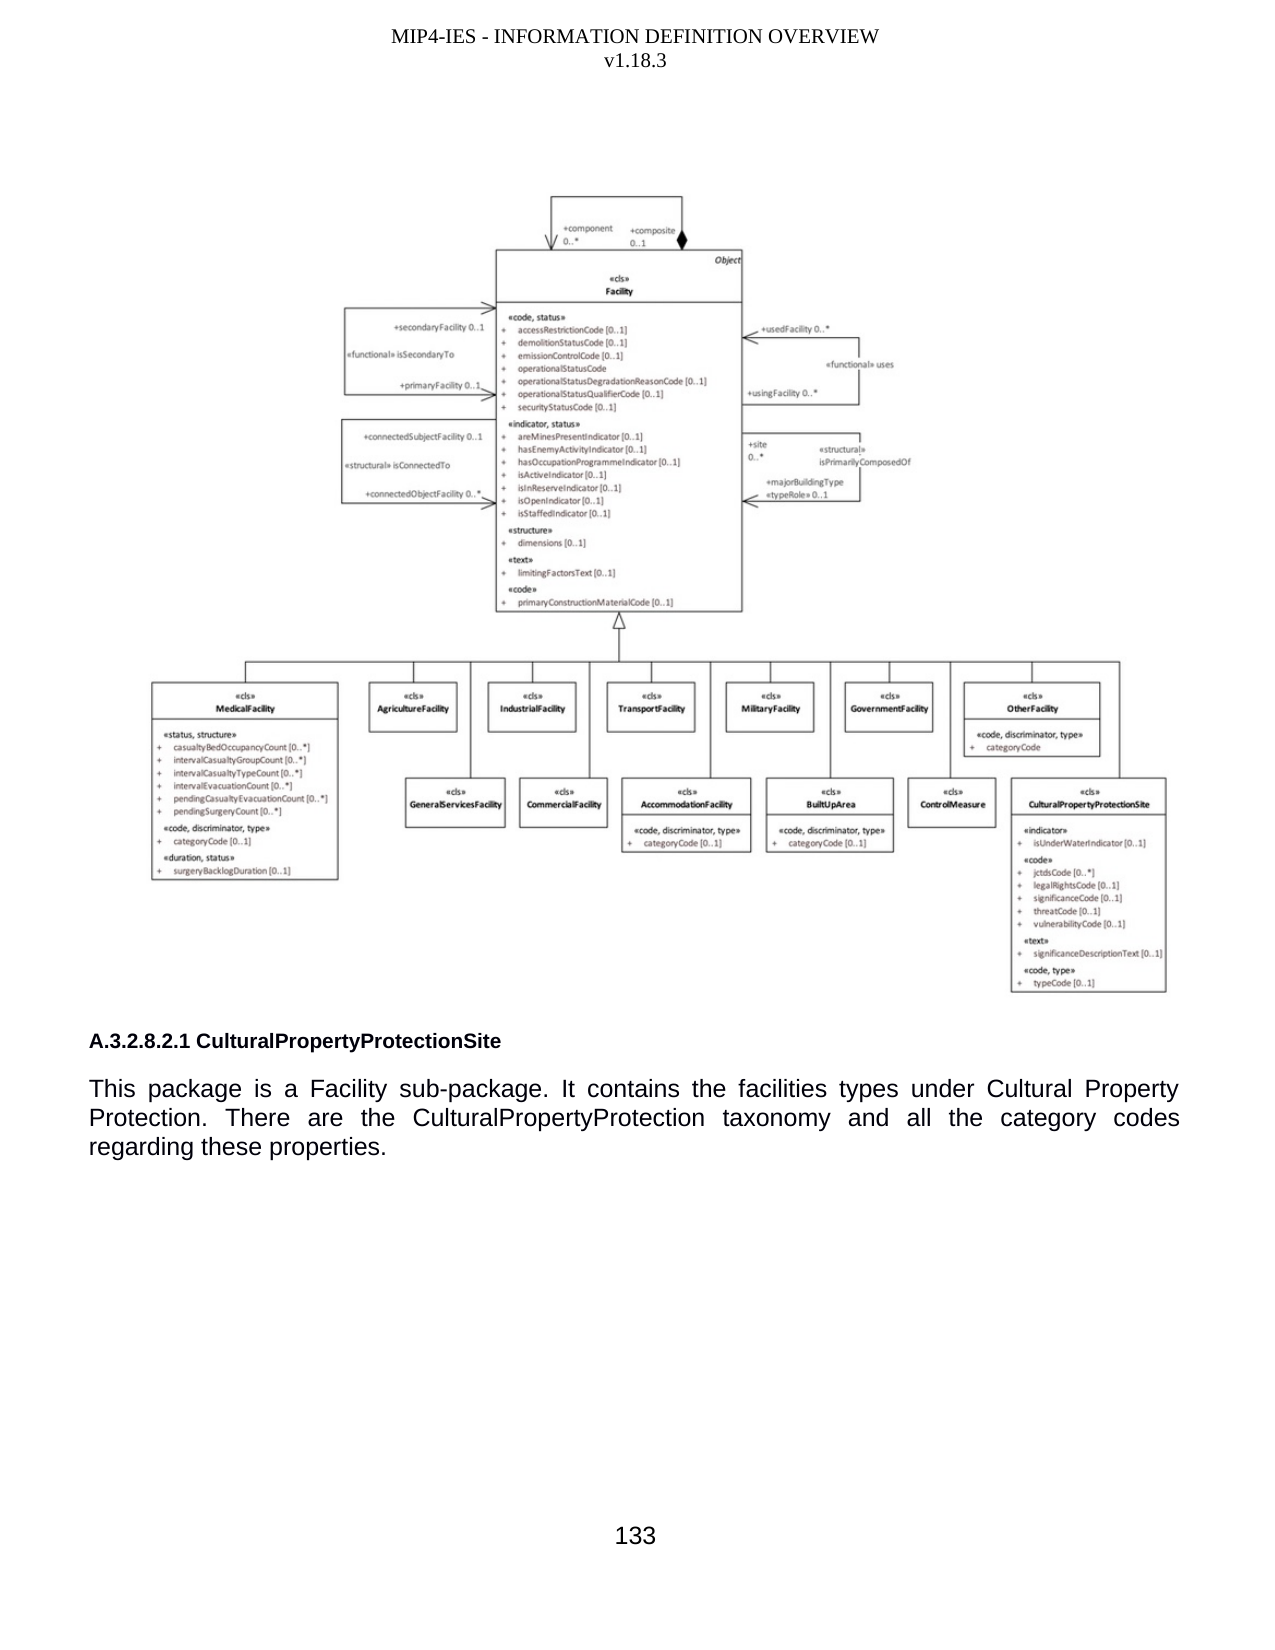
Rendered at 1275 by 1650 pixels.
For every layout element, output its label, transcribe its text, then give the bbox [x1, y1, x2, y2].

subtitle A.3.2.8.2.1 CulturalPropertyProtectionSite [88, 1029, 1182, 1053]
text This package is a Facility sub-package. It contains the facilities types under Cultural Property Protection. There are the CulturalPropertyProtection taxonomy and all the category codes regarding these properties. [88, 1074, 1182, 1160]
picture [88, 150, 1182, 1005]
